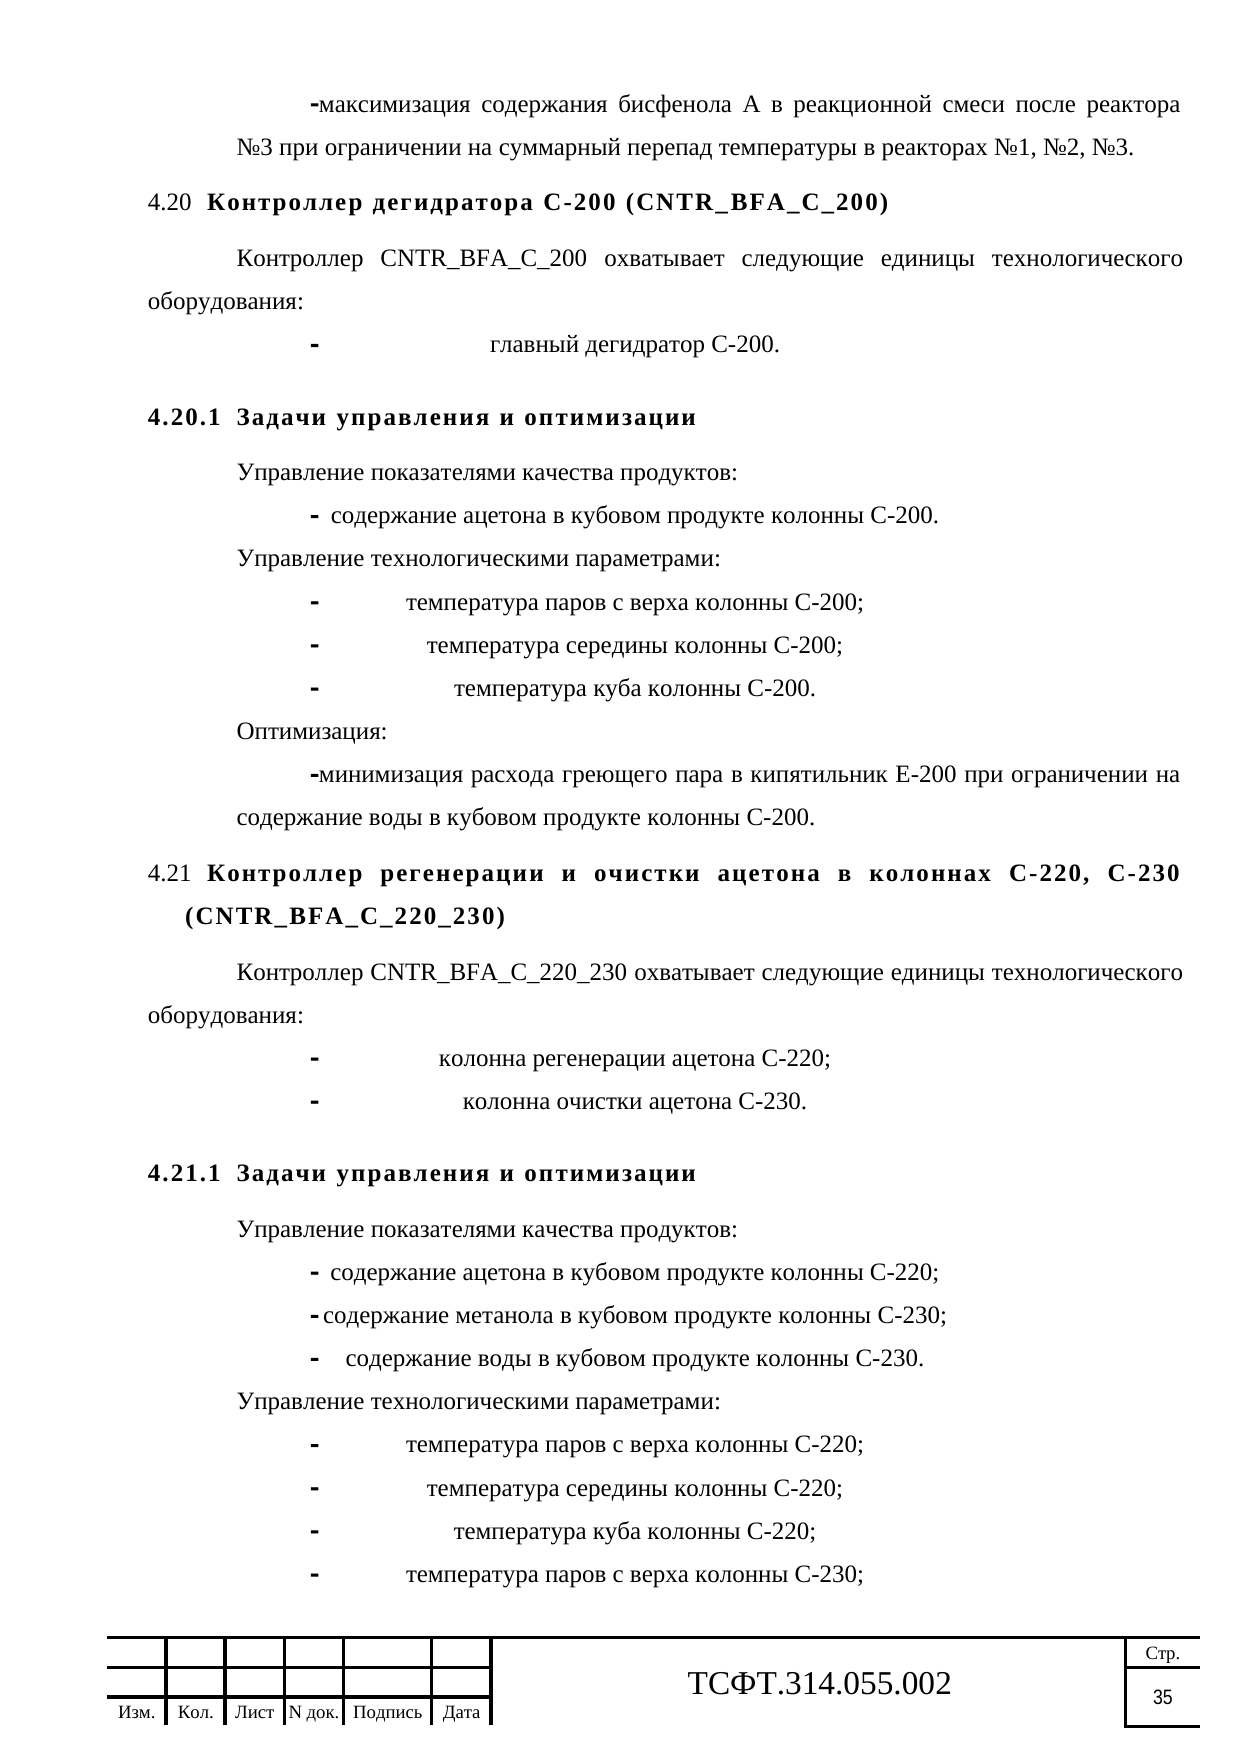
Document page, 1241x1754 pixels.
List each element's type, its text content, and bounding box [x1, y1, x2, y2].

text температура куба колонны С-220; [236, 1516, 1181, 1544]
text Управление технологическими параметрами: [148, 1386, 1183, 1415]
text Задачи управления и оптимизации [148, 402, 1151, 430]
text колонна очистки ацетона С-230. [236, 1086, 1181, 1115]
text температура середины колонны С-200; [236, 630, 1181, 658]
text Управление показателями качества продуктов: [148, 1214, 1183, 1243]
text содержание воды в кубовом продукте колонны С-230. [236, 1343, 1181, 1372]
subtitle Контроллер регенерации и очистки ацетона в колоннах С-220, С-230 (CNTR_BFA_С_220_230) [148, 858, 1181, 930]
text Контроллер CNTR_BFA_С_200 охватывает следующие единицы технологического оборудования: [148, 243, 1183, 315]
text содержание метанола в кубовом продукте колонны С-230; [236, 1300, 1181, 1329]
text температура куба колонны С-200. [236, 673, 1181, 702]
text Задачи управления и оптимизации [148, 1158, 1151, 1187]
text колонна регенерации ацетона С-220; [236, 1043, 1181, 1072]
text температура паров с верха колонны С-200; [236, 587, 1181, 615]
text Управление технологическими параметрами: [148, 543, 1183, 572]
text Управление показателями качества продуктов: [148, 457, 1183, 486]
text Контроллер CNTR_BFA_С_220_230 охватывает следующие единицы технологического оборудования: [148, 957, 1183, 1028]
text главный дегидратор С-200. [236, 329, 1181, 358]
text минимизация расхода греющего пара в кипятильник Е-200 при ограничении на содержание воды в кубовом продукте колонны С-200. [236, 759, 1181, 831]
text максимизация содержания бисфенола А в реакционной смеси после реактора №3 при ограничении на суммарный перепад температуры в реакторах №1, №2, №3. [236, 89, 1181, 161]
subtitle Контроллер дегидратора С-200 (CNTR_BFA_С_200) [148, 187, 1181, 216]
text температура середины колонны С-220; [236, 1473, 1181, 1501]
text содержание ацетона в кубовом продукте колонны С-200. [236, 500, 1181, 529]
text температура паров с верха колонны С-230; [236, 1559, 1181, 1588]
text температура паров с верха колонны С-220; [236, 1429, 1181, 1458]
text Оптимизация: [148, 716, 1183, 745]
text содержание ацетона в кубовом продукте колонны С-220; [236, 1257, 1181, 1286]
